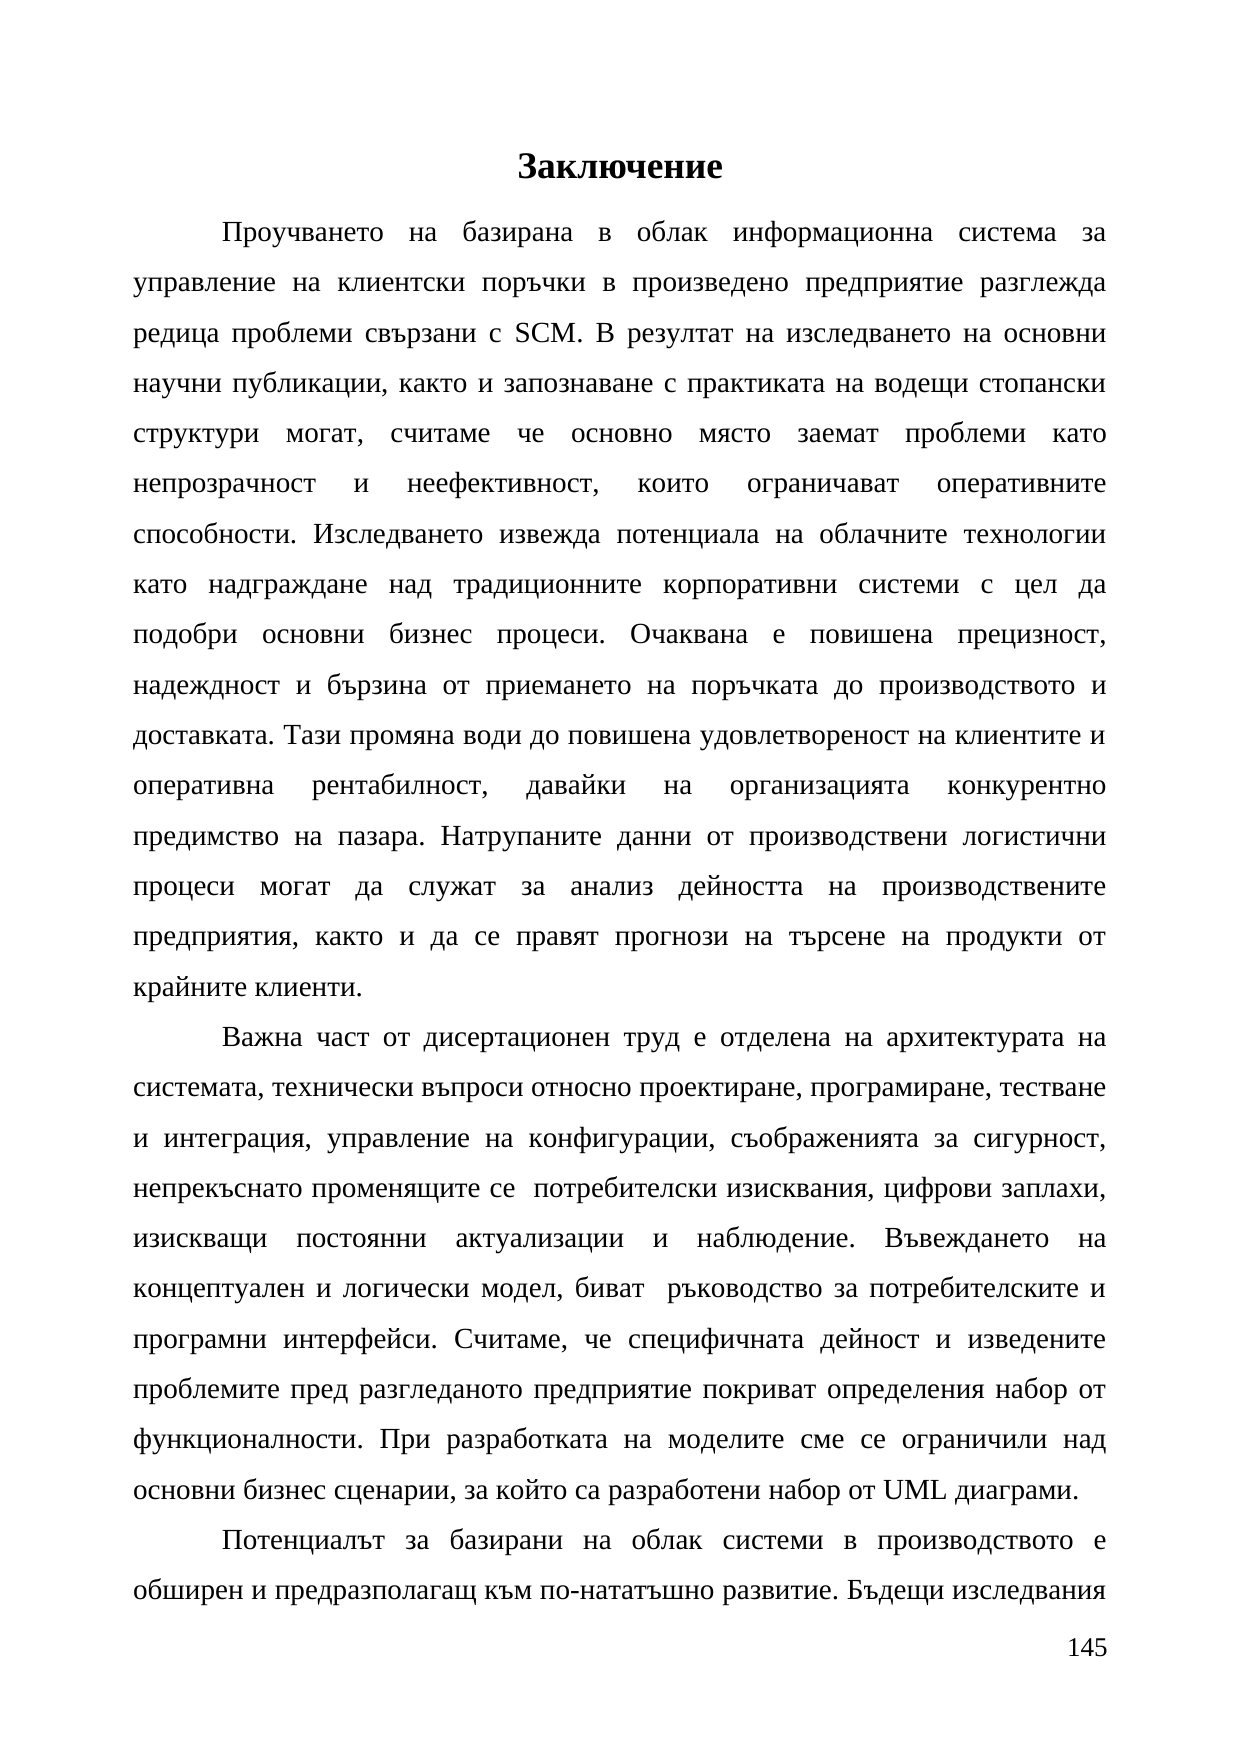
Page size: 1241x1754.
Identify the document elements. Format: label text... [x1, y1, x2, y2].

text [133, 1522, 1107, 1606]
text Проучването на базирана в облак информационна система за управление на клиентски поръчки в произведено предприятие разглежда редица проблеми свързани с SCM. В резултат на изследването на основни научни публикации, както и запознаване с практиката на водещи стопански структури могат, считаме че oсновно място заемат проблеми като непрозрачност и неефективност, които ограничават оперативните способности. Изследването извежда потенциала на облачните технологии като надграждане над традиционните корпоративни системи с цел да подобри основни бизнес процеси. Очаквана е повишена прецизност, надеждност и бързина от приемането на поръчката до производството и доставката. Тази промяна води до повишена удовлетвореност на клиентите и оперативна рентабилност, давайки на организацията конкурентно предимство на пазара. Натрупаните данни от производствени логистични процеси могат да служат за анализ дейността на производствените предприятия, както и да се правят прогнози на търсене на продукти от крайните клиенти. [133, 214, 1107, 1002]
subtitle Заключение [133, 143, 1107, 186]
text Важна част от дисертационен труд е отделена на архитектурата на системата, технически въпроси относно проектиране, програмиране, тестване и интеграция, управление на конфигурации, съображенията за сигурност, непрекъснато променящите се потребителски изисквания, цифрови заплахи, изискващи постоянни актуализации и наблюдение. Въвеждането на концептуален и логически модел, биват ръководство за потребителските и програмни интерфейси. Считаме, че специфичната дейност и изведените проблемите пред разгледаното предприятие покриват определения набор от функционалности. При разработката на моделите сме се ограничили над основни бизнес сценарии, за който са разработени набор от UML диаграми. [133, 1019, 1107, 1505]
